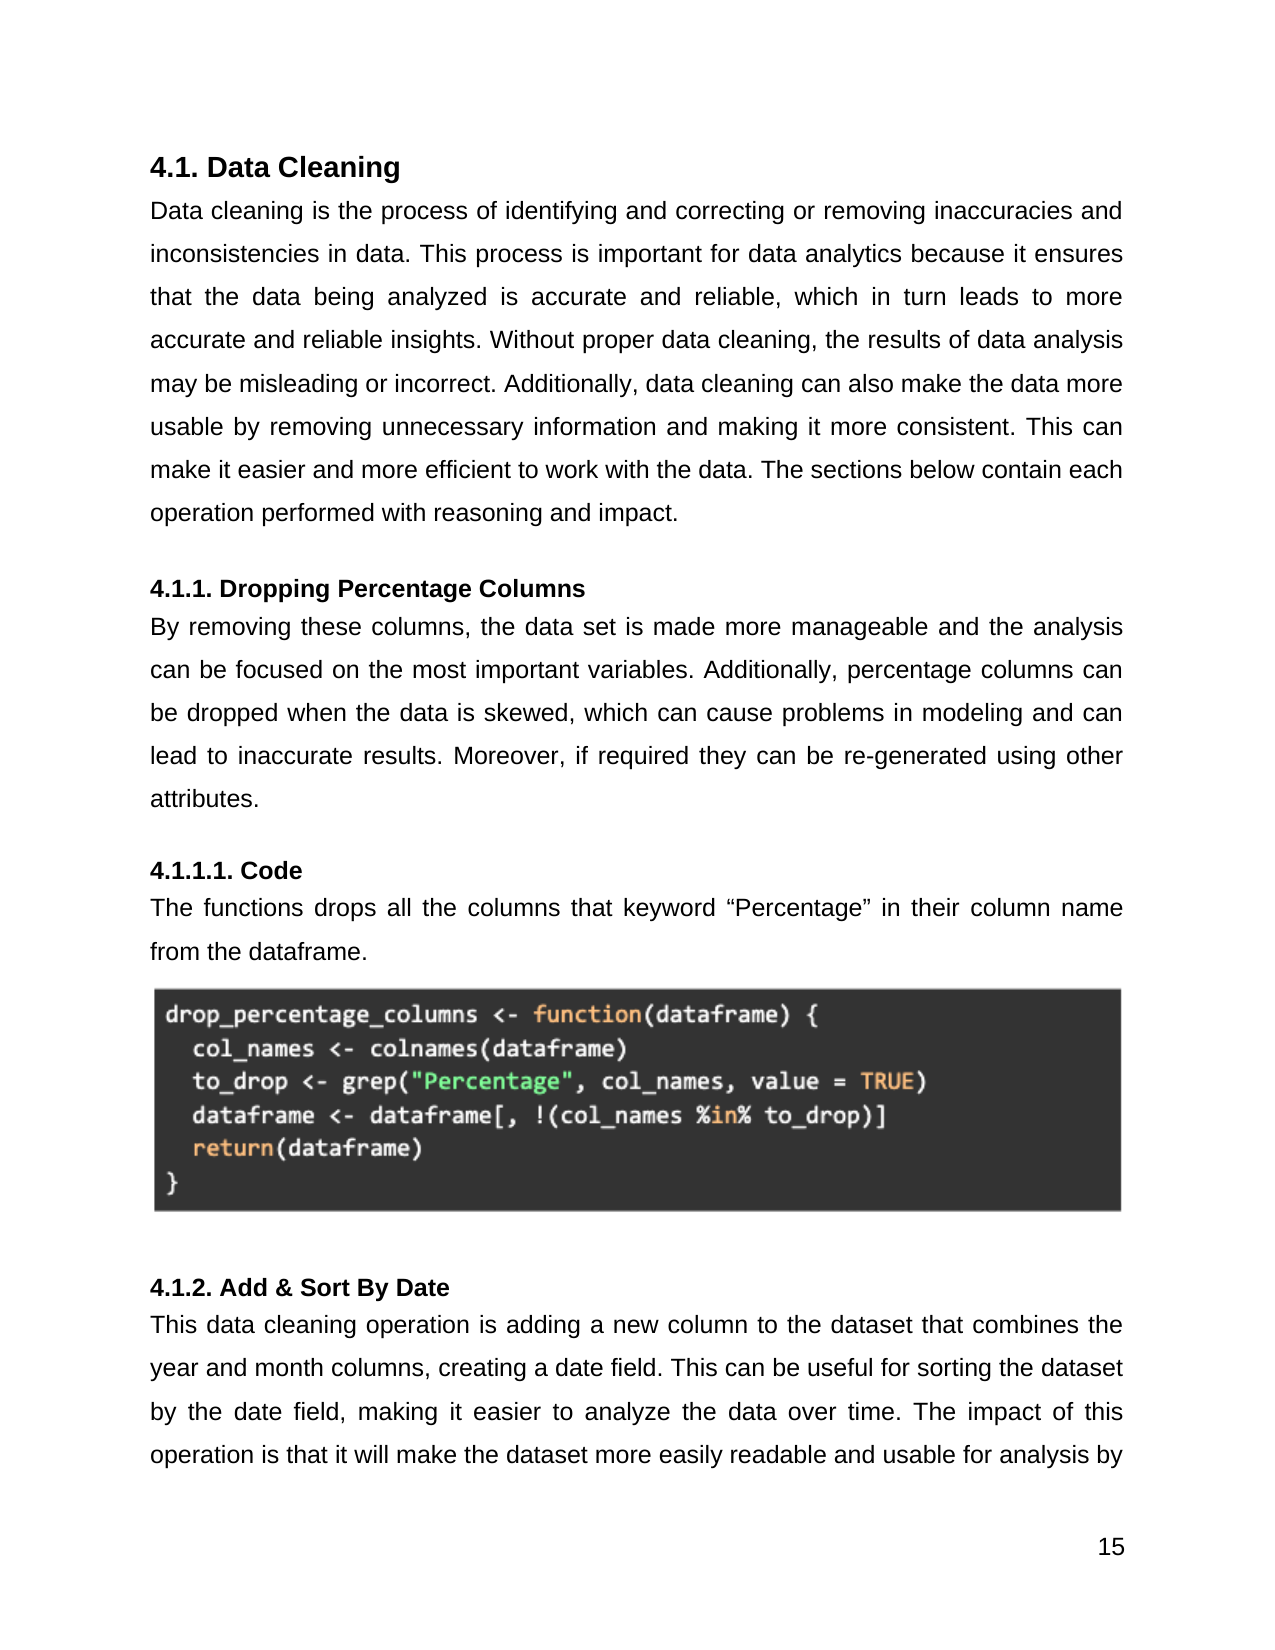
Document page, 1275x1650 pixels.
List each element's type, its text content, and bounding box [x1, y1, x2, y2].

picture [150, 979, 1125, 1226]
subtitle 4.1. Data Cleaning [150, 150, 1125, 183]
text Data cleaning is the process of identifying and correcting or removing inaccuracies and inconsistencies in data. This process is important for data analytics because it ensures that the data being analyzed is accurate and reliable, which in turn leads to more accurate and reliable insights. Without proper data cleaning, the results of data analysis may be misleading or incorrect. Additionally, data cleaning can also make the data more usable by removing unnecessary information and making it more consistent. This can make it easier and more efficient to work with the data. The sections below contain each operation performed with reasoning and impact. [150, 196, 1125, 527]
subtitle 4.1.2. Add & Sort By Date [150, 1273, 1125, 1302]
text By removing these columns, the data set is made more manageable and the analysis can be focused on the most important variables. Additionally, percentage columns can be dropped when the data is skewed, which can cause problems in modeling and can lead to inaccurate results. Moreover, if required they can be re-generated using other attributes. [150, 611, 1125, 813]
subtitle 4.1.1.1. Code [150, 856, 1125, 885]
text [150, 1310, 1125, 1468]
subtitle 4.1.1. Dropping Percentage Columns [150, 574, 1125, 603]
text The functions drops all the columns that keyword “Percentage” in their column name from the dataframe. [150, 893, 1125, 965]
